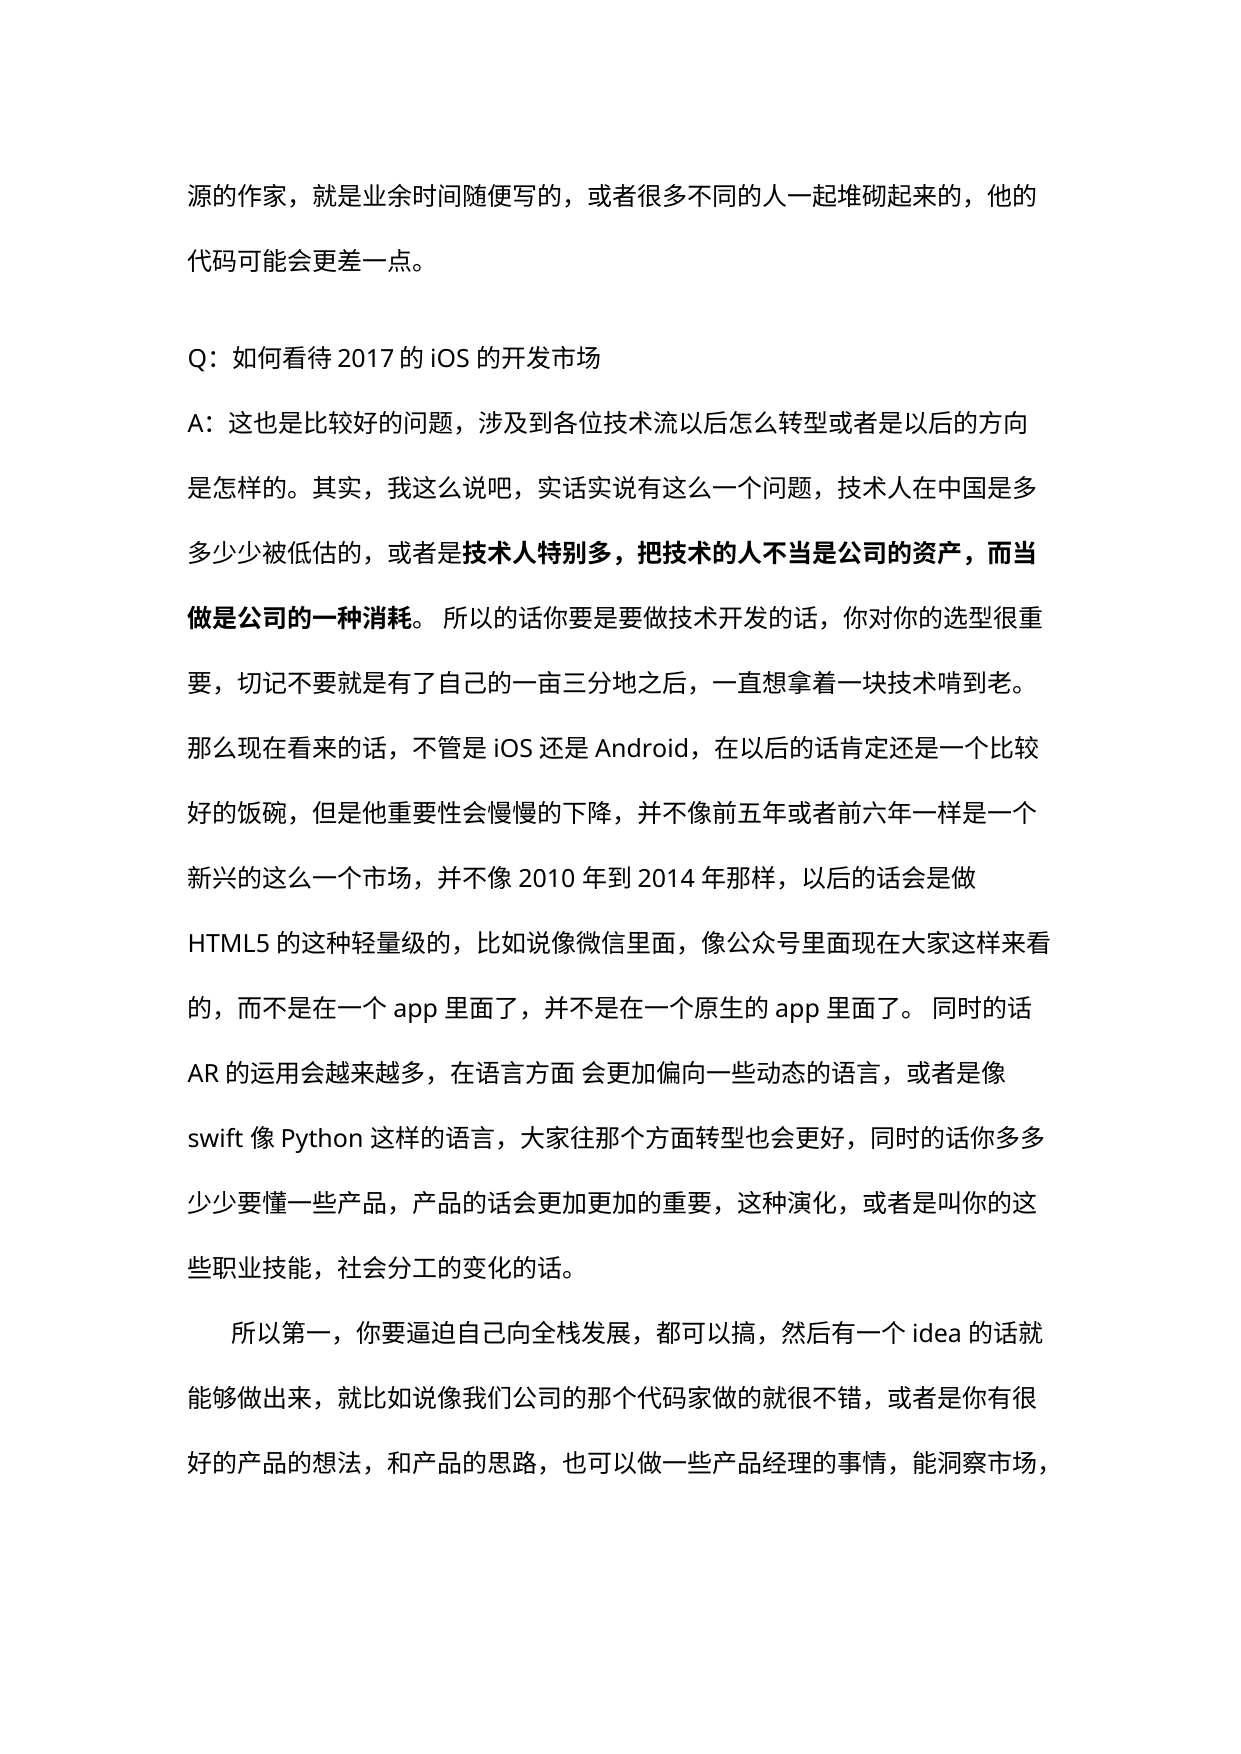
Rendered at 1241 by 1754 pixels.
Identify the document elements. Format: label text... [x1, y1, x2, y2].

text Q：如何看待2017的 iOS 的开发市场 [187, 324, 1053, 389]
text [187, 1299, 1053, 1494]
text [187, 162, 1053, 292]
text A：这也是比较好的问题，涉及到各位技术流以后怎么转型或者是以后的方向是怎样的。其实，我这么说吧，实话实说有这么一个问题，技术人在中国是多多少少被低估的，或者是技术人特别多，把技术的人不当是公司的资产，而当做是公司的一种消耗。 所以的话你要是要做技术开发的话，你对你的选型很重要，切记不要就是有了自己的一亩三分地之后，一直想拿着一块技术啃到老。 那么现在看来的话，不管是 iOS 还是 Android，在以后的话肯定还是一个比较好的饭碗，但是他重要性会慢慢的下降，并不像前五年或者前六年一样是一个新兴的这么一个市场，并不像 2010 年到 2014 年那样，以后的话会是做 HTML5 的这种轻量级的，比如说像微信里面，像公众号里面现在大家这样来看的，而不是在一个 app 里面了，并不是在一个原生的 app 里面了。 同时的话 AR 的运用会越来越多，在语言方面 会更加偏向一些动态的语言，或者是像 swift 像 Python 这样的语言，大家往那个方面转型也会更好，同时的话你多多少少要懂一些产品，产品的话会更加更加的重要，这种演化，或者是叫你的这些职业技能，社会分工的变化的话。 [187, 389, 1053, 1299]
